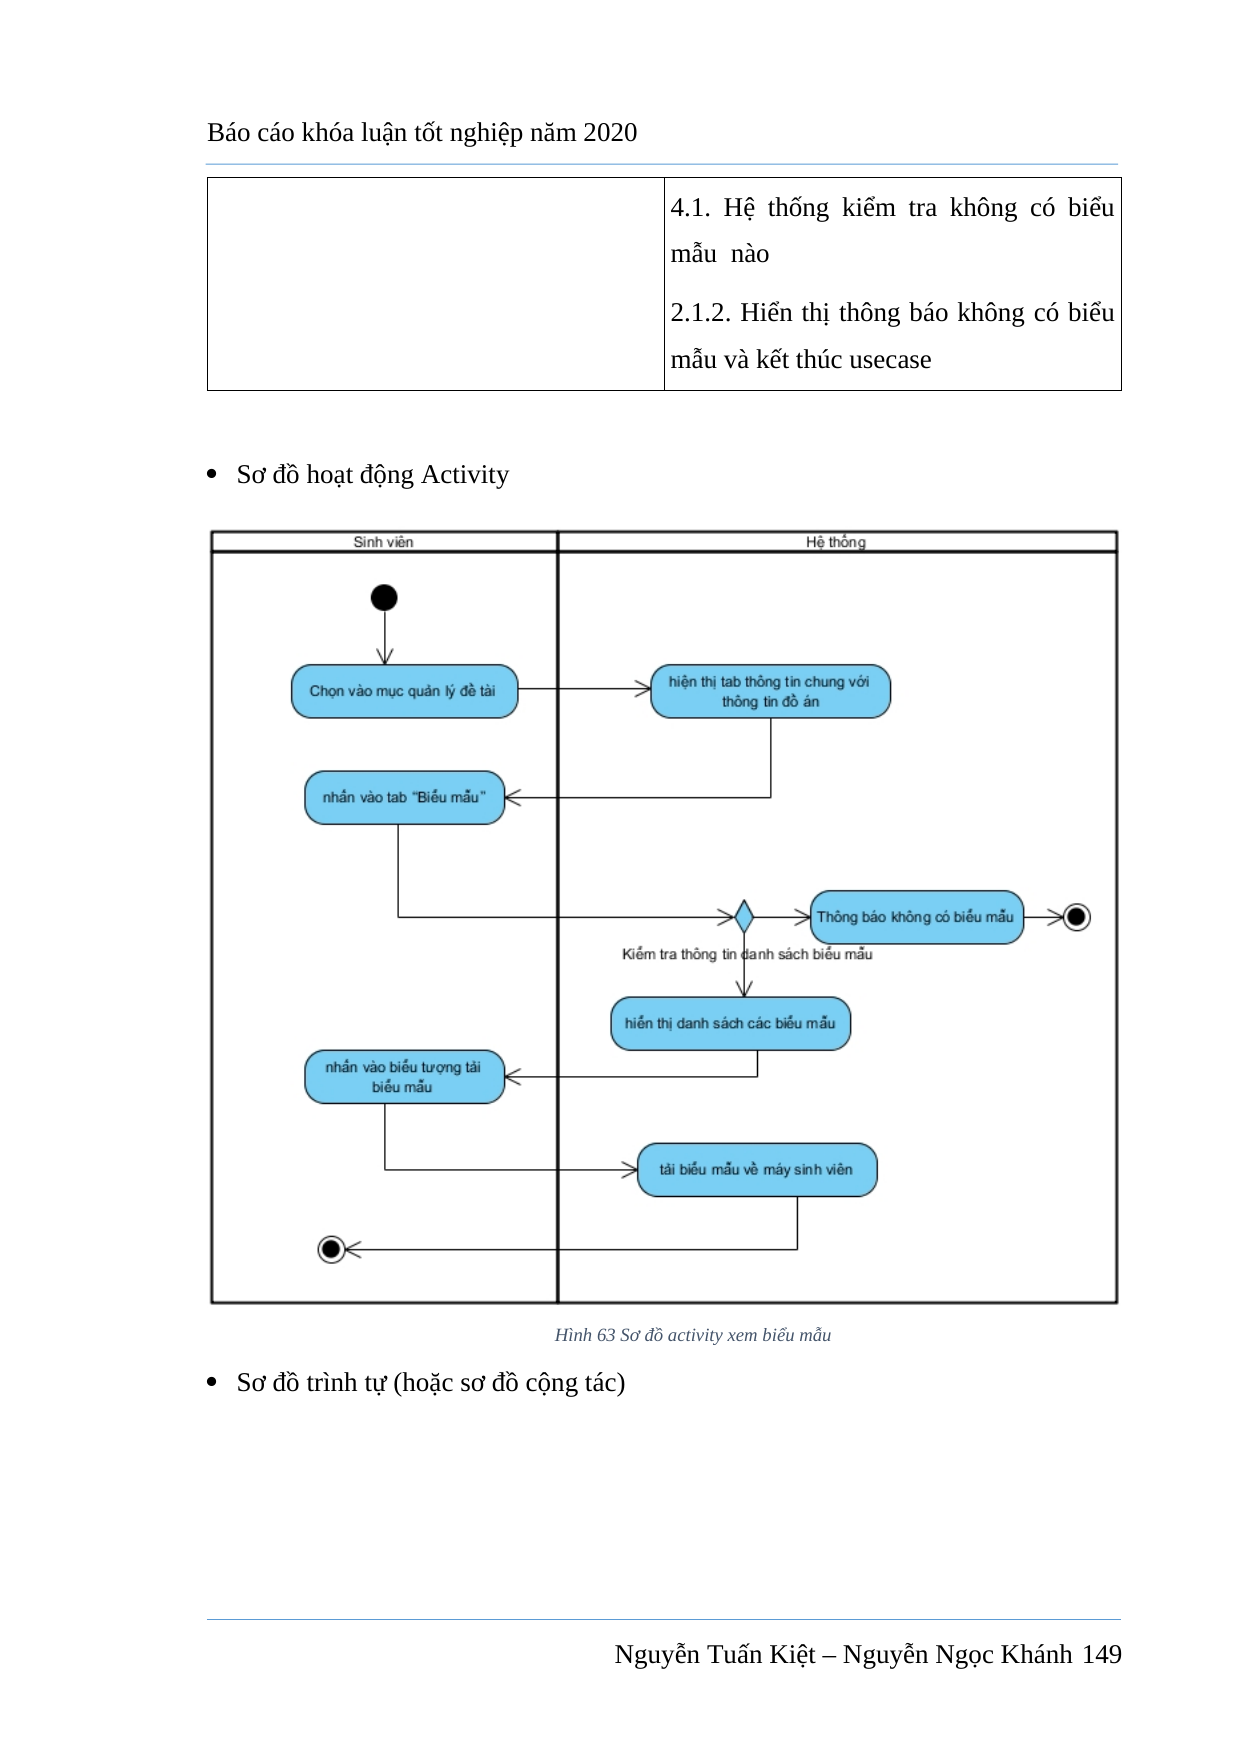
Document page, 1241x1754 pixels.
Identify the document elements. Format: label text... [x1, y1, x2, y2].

text Sơ đồ hoạt động Activity [207, 458, 1122, 490]
text Sơ đồ trình tự (hoặc sơ đồ cộng tác) [207, 1367, 1122, 1398]
table_cell [208, 178, 664, 390]
picture [206, 526, 1123, 1309]
table_cell 4.1. Hệ thống kiểm tra không có biểu mẫu nào 2.1.2. Hiển thị thông báo không có biểu mẫu và kết thúc usecase [665, 178, 1121, 390]
